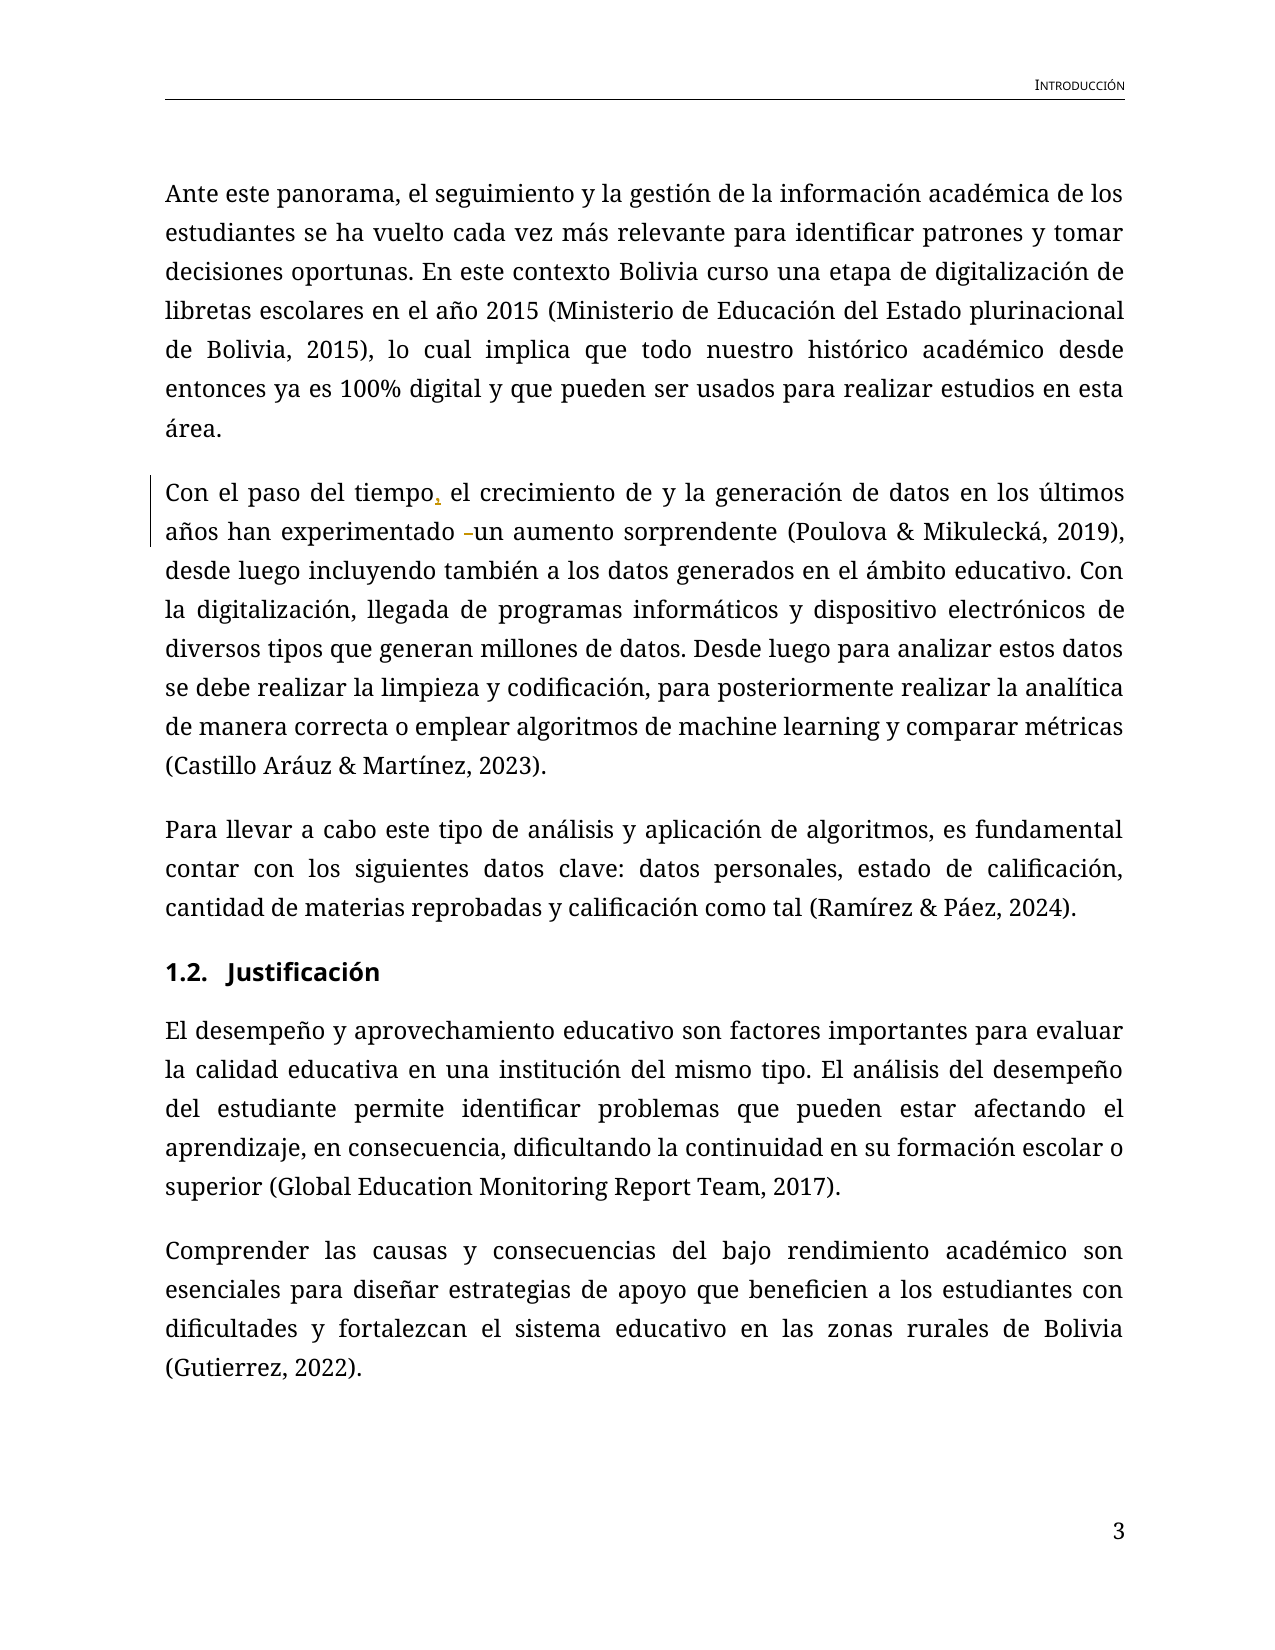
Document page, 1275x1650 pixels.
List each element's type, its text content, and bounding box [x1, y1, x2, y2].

subtitle 1.2. Justificación [165, 955, 1125, 989]
text Ante este panorama, el seguimiento y la gestión de la información académica de los estudiantes se ha vuelto cada vez más relevante para identificar patrones y tomar decisiones oportunas. En este contexto Bolivia curso una etapa de digitalización de libretas escolares en el año 2015, lo cual implica que todo nuestro histórico académico desde entonces ya es 100% digital y que pueden ser usados para realizar estudios en esta área. [165, 177, 1125, 444]
text Comprender las causas y consecuencias del bajo rendimiento académico son esenciales para diseñar estrategias de apoyo que beneficien a los estudiantes con dificultades y fortalezcan el sistema educativo en las zonas rurales de Bolivia . [165, 1234, 1125, 1384]
text El desempeño y aprovechamiento educativo son factores importantes para evaluar la calidad educativa en una institución del mismo tipo. El análisis del desempeño del estudiante permite identificar problemas que pueden estar afectando el aprendizaje, en consecuencia, dificultando la continuidad en su formación escolar o superior . [165, 1014, 1125, 1202]
text Con el paso del tiempo el crecimiento de y la generación de datos en los últimos años han experimentado un aumento sorprendente , desde luego incluyendo también a los datos generados en el ámbito educativo. Con la digitalización, llegada de programas informáticos y dispositivo electrónicos de diversos tipos que generan millones de datos. Desde luego para analizar estos datos se debe realizar la limpieza y codificación, para posteriormente realizar la analítica de manera correcta o emplear algoritmos de machine learning y comparar métricas . [165, 475, 1125, 781]
text Para llevar a cabo este tipo de análisis y aplicación de algoritmos, es fundamental contar con los siguientes datos clave: datos personales, estado de calificación, cantidad de materias reprobadas y calificación como tal . [165, 813, 1125, 924]
